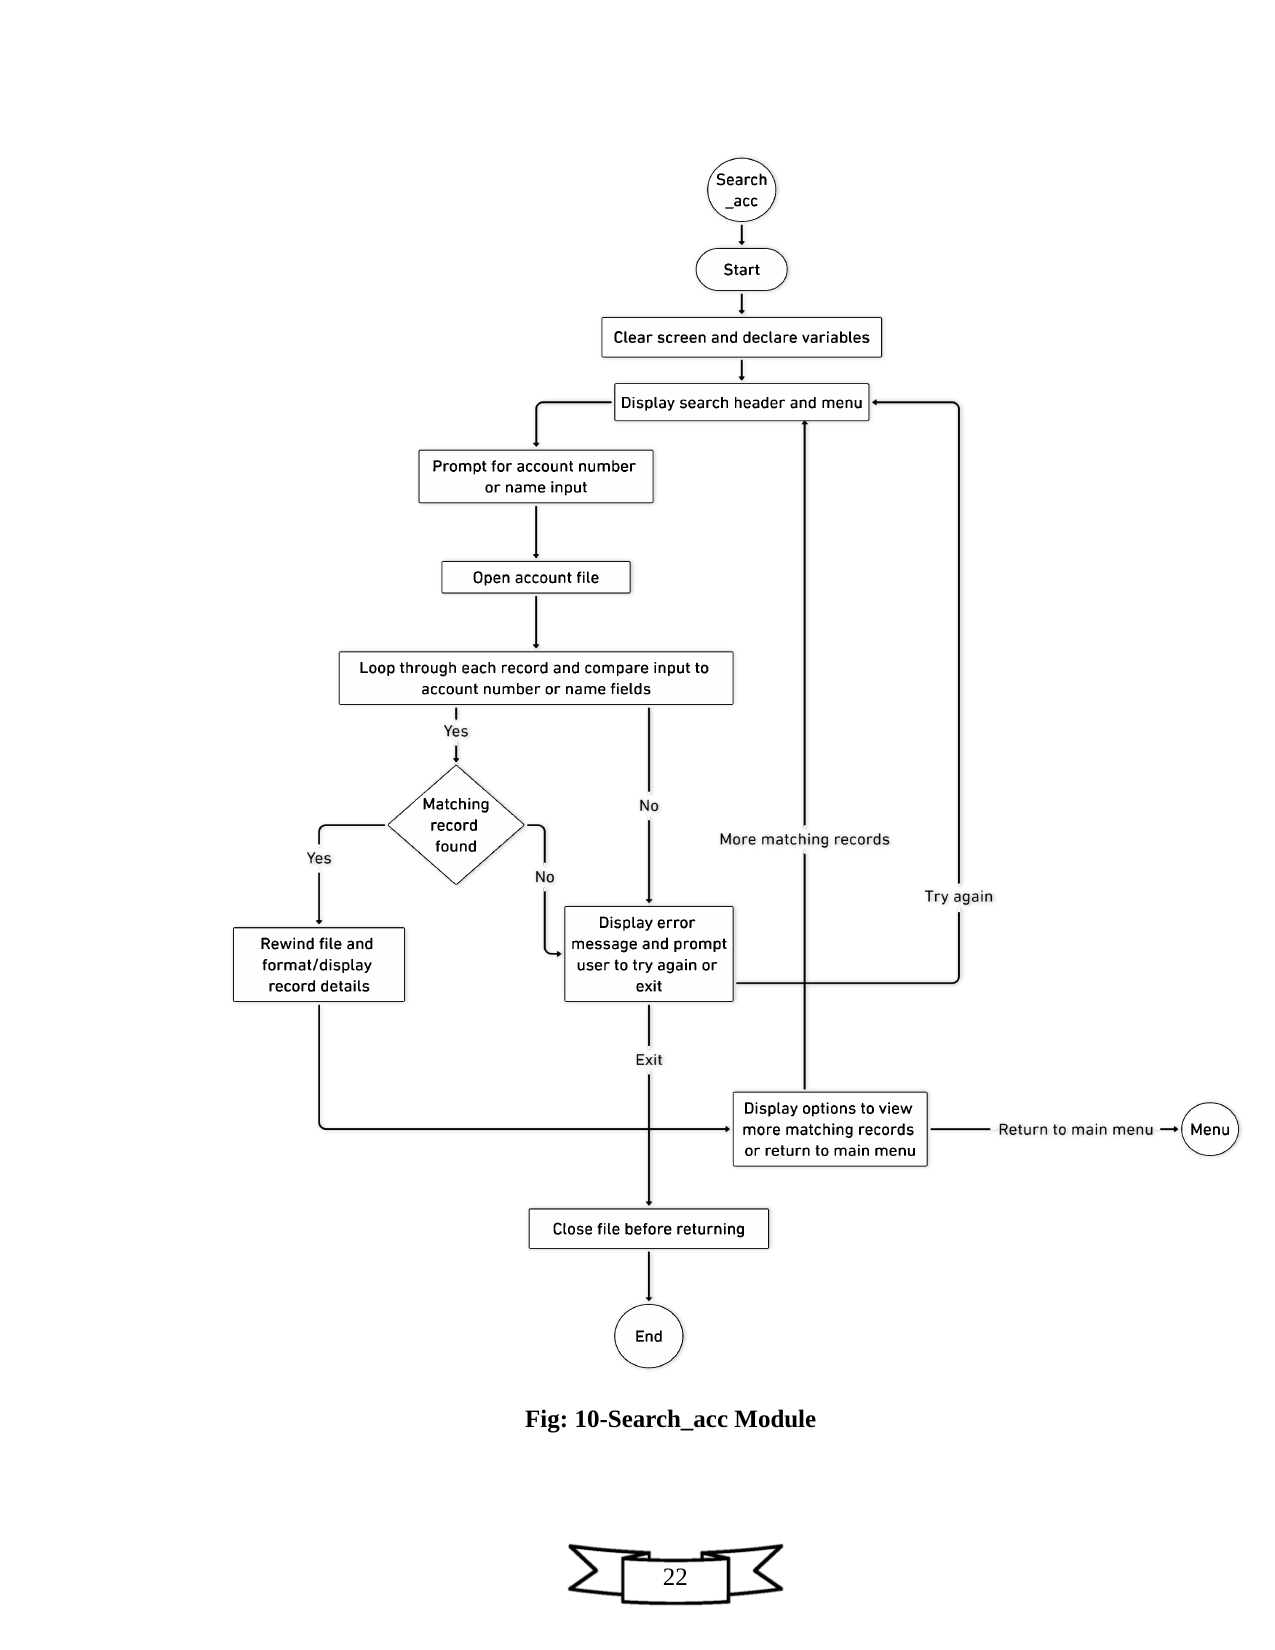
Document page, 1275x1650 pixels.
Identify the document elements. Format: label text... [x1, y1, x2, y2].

text Fig: 10-Search_acc Module [450, 1404, 1125, 1433]
